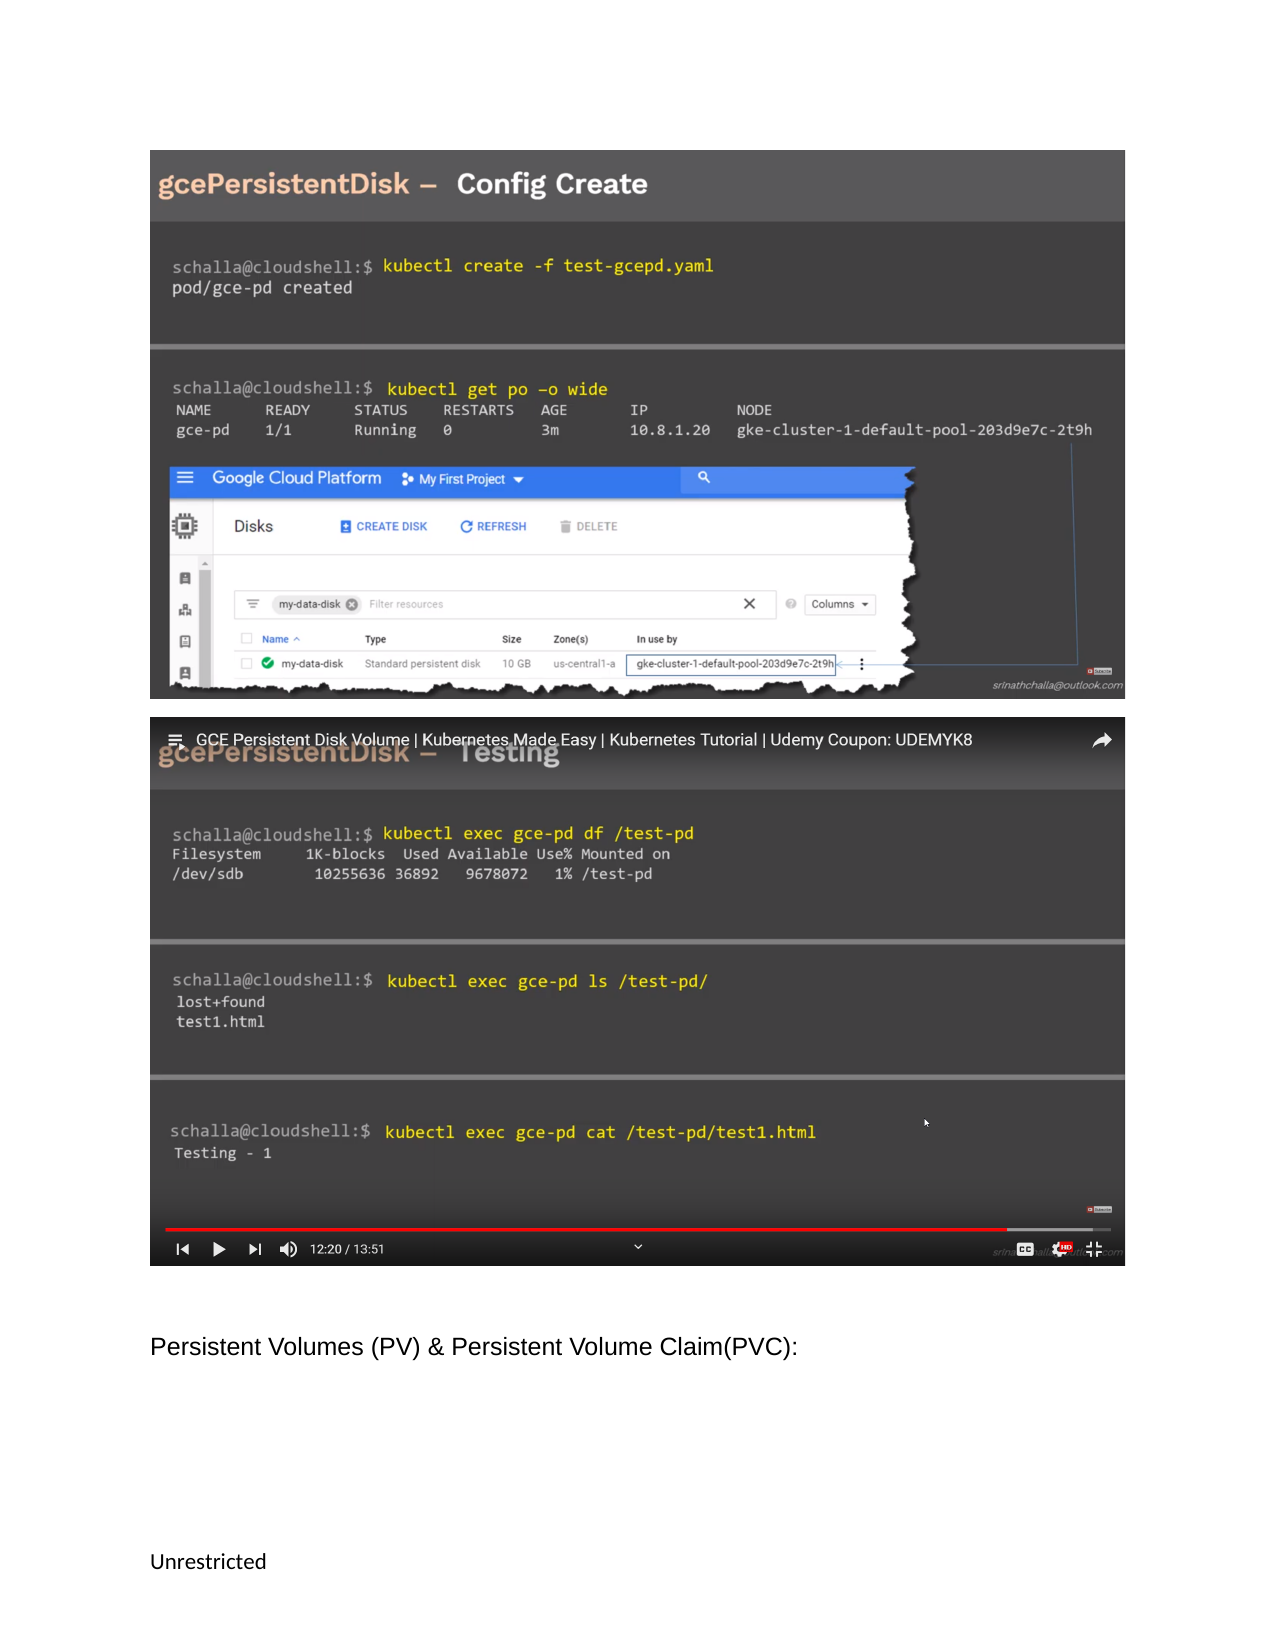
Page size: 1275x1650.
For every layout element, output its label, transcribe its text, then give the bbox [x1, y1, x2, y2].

picture [150, 150, 1125, 699]
picture [150, 717, 1125, 1266]
text Persistent Volumes (PV) & Persistent Volume Claim(PVC): [150, 1331, 1125, 1360]
